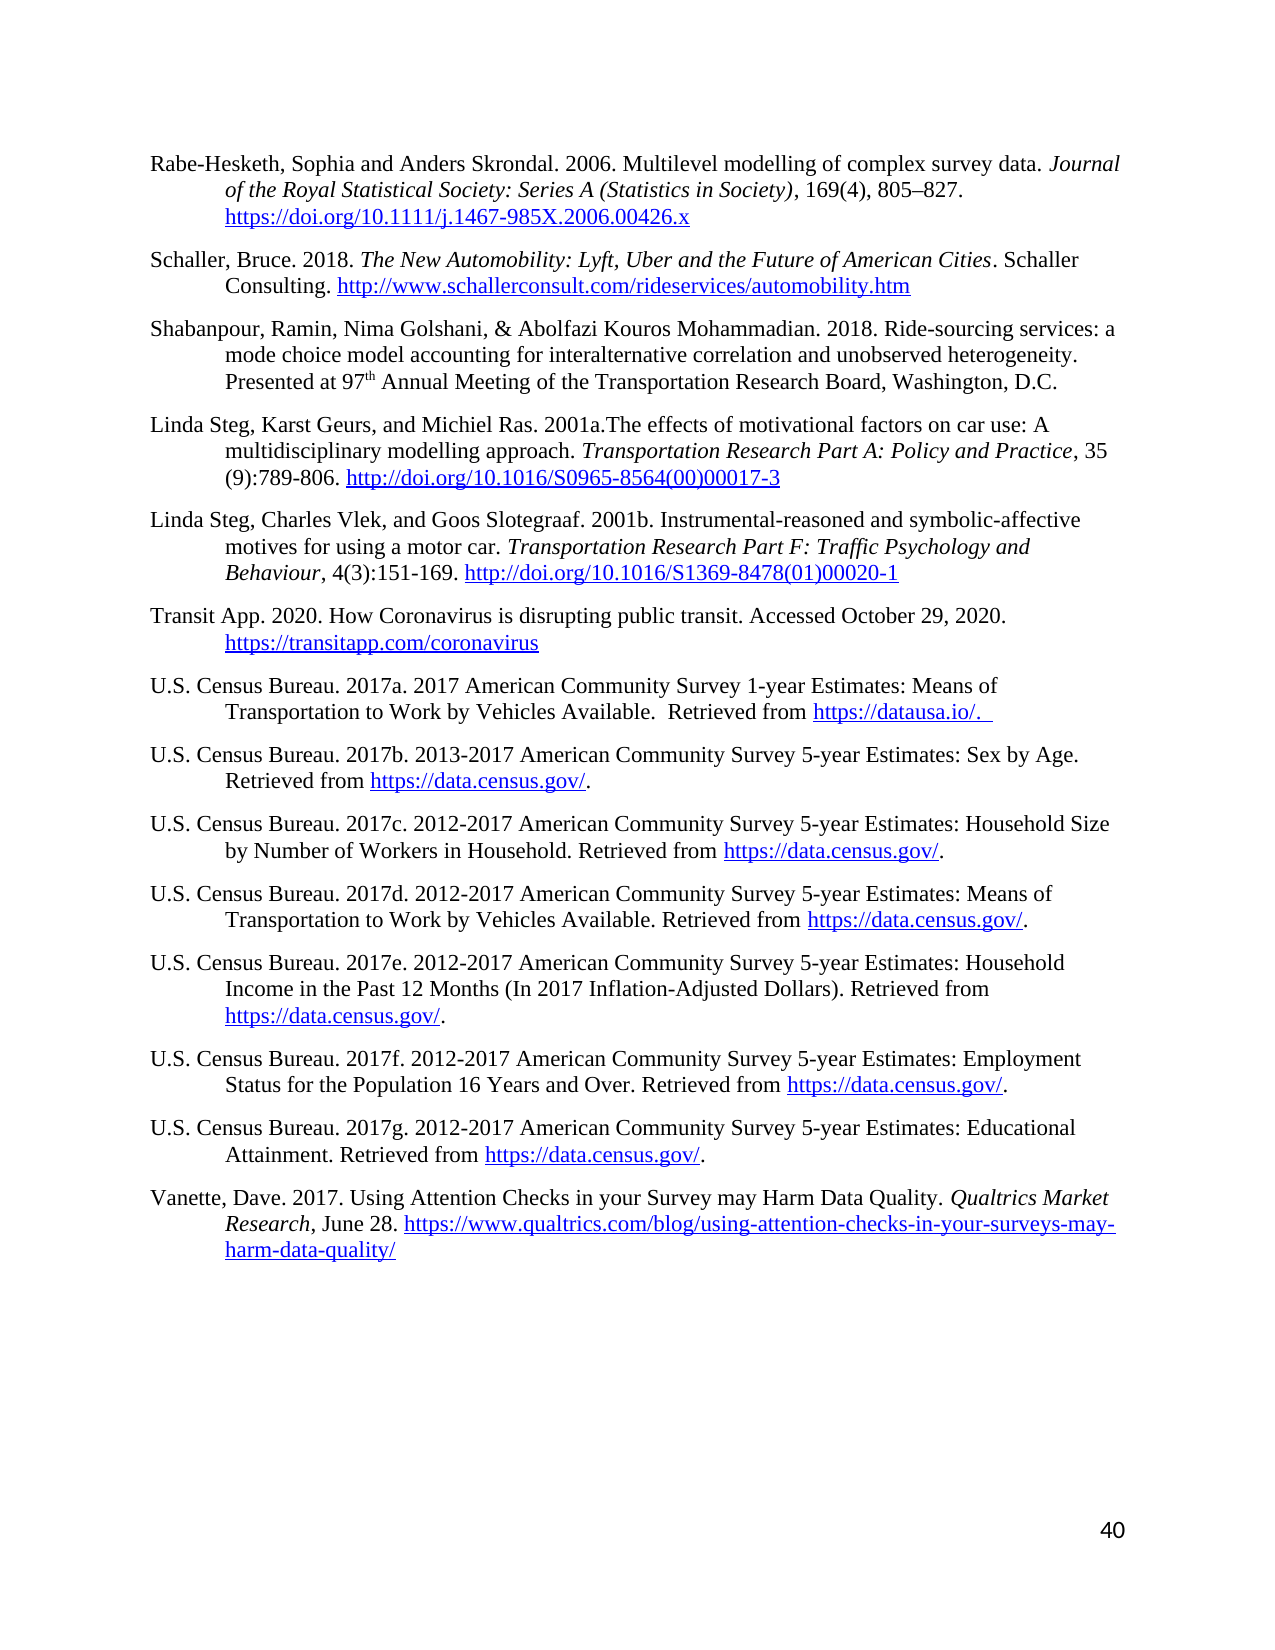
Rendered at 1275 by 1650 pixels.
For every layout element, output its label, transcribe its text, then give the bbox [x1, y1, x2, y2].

text Shabanpour, Ramin, Nima Golshani, & Abolfazi Kouros Mohammadian. 2018. Ride-sourcing services: a mode choice model accounting for interalternative correlation and unobserved heterogeneity. Presented at 97th Annual Meeting of the Transportation Research Board, Washington, D.C. [150, 315, 1125, 394]
text Schaller, Bruce. 2018. The New Automobility: Lyft, Uber and the Future of American Cities. Schaller Consulting. http://www.schallerconsult.com/rideservices/automobility.htm [150, 246, 1125, 298]
text Vanette, Dave. 2017. Using Attention Checks in your Survey may Harm Data Quality. Qualtrics Market Research, June 28. https://www.qualtrics.com/blog/using-attention-checks-in-your-surveys-may-harm-data-quality/ [150, 1184, 1125, 1263]
text U.S. Census Bureau. 2017e. 2012-2017 American Community Survey 5-year Estimates: Household Income in the Past 12 Months (In 2017 Inflation-Adjusted Dollars). Retrieved from https://data.census.gov/. [150, 949, 1125, 1028]
text Transit App. 2020. How Coronavirus is disrupting public transit. Accessed October 29, 2020. https://transitapp.com/coronavirus [150, 602, 1125, 655]
text Linda Steg, Karst Geurs, and Michiel Ras. 2001a.The effects of motivational factors on car use: A multidisciplinary modelling approach. Transportation Research Part A: Policy and Practice, 35 (9):789-806. http://doi.org/10.1016/S0965-8564(00)00017-3 [150, 411, 1125, 490]
text U.S. Census Bureau. 2017c. 2012-2017 American Community Survey 5-year Estimates: Household Size by Number of Workers in Household. Retrieved from https://data.census.gov/. [150, 810, 1125, 863]
text U.S. Census Bureau. 2017a. 2017 American Community Survey 1-year Estimates: Means of Transportation to Work by Vehicles Available. Retrieved from https://datausa.io/. [150, 672, 1125, 724]
text U.S. Census Bureau. 2017d. 2012-2017 American Community Survey 5-year Estimates: Means of Transportation to Work by Vehicles Available. Retrieved from https://data.census.gov/. [150, 880, 1125, 932]
text U.S. Census Bureau. 2017g. 2012-2017 American Community Survey 5-year Estimates: Educational Attainment. Retrieved from https://data.census.gov/. [150, 1114, 1125, 1167]
text U.S. Census Bureau. 2017f. 2012-2017 American Community Survey 5-year Estimates: Employment Status for the Population 16 Years and Over. Retrieved from https://data.census.gov/. [150, 1045, 1125, 1098]
text Rabe-Hesketh, Sophia and Anders Skrondal. 2006. Multilevel modelling of complex survey data. Journal of the Royal Statistical Society: Series A (Statistics in Society), 169(4), 805–827. https://doi.org/10.1111/j.1467-985X.2006.00426.x [150, 150, 1125, 229]
text Linda Steg, Charles Vlek, and Goos Slotegraaf. 2001b. Instrumental-reasoned and symbolic-affective motives for using a motor car. Transportation Research Part F: Traffic Psychology and Behaviour, 4(3):151-169. http://doi.org/10.1016/S1369-8478(01)00020-1 [150, 507, 1125, 586]
text U.S. Census Bureau. 2017b. 2013-2017 American Community Survey 5-year Estimates: Sex by Age. Retrieved from https://data.census.gov/. [150, 741, 1125, 794]
